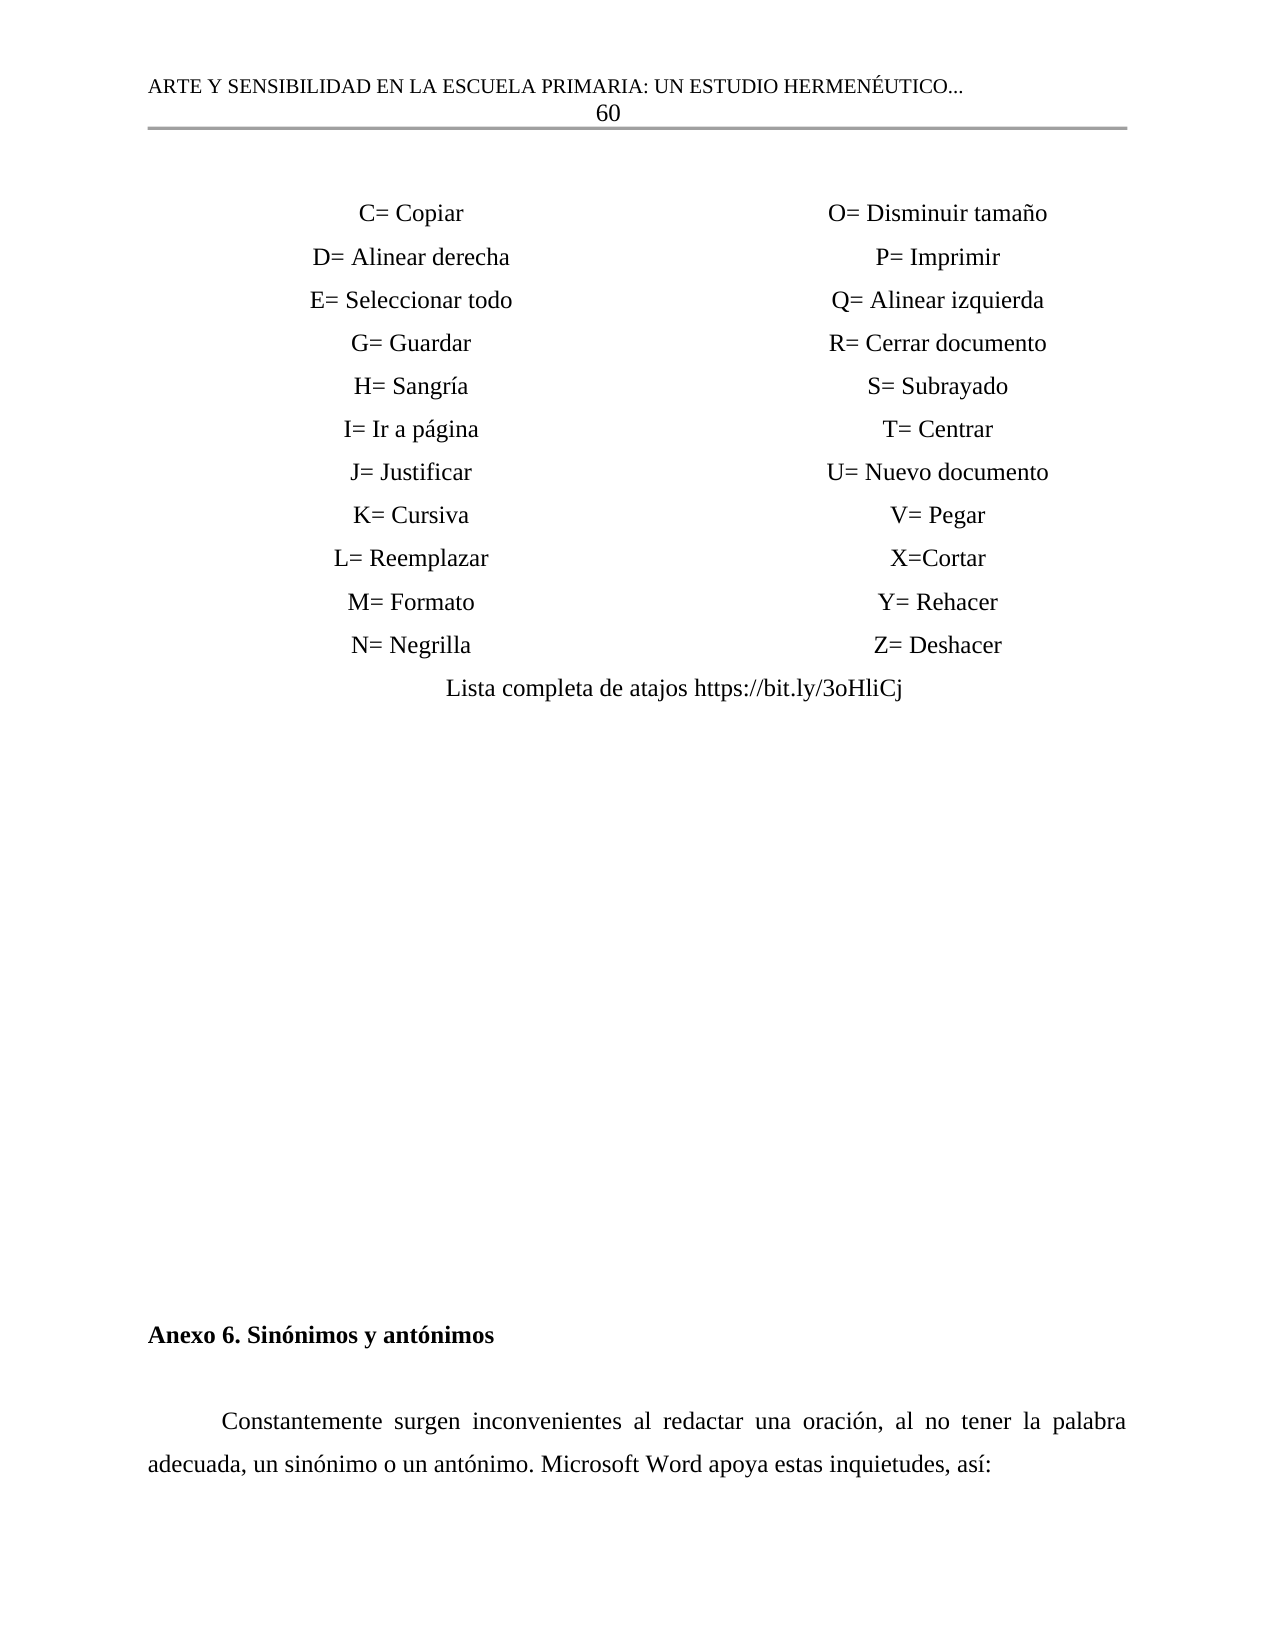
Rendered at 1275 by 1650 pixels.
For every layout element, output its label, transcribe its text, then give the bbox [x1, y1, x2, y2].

text O= Disminuir tamaño [674, 198, 1127, 227]
text Lista completa de atajos https://bit.ly/3oHliCj [148, 673, 1127, 702]
text V= Pegar [674, 500, 1127, 529]
text D= Alinear derecha [148, 242, 601, 270]
text N= Negrilla [148, 630, 601, 658]
text J= Justificar [148, 457, 601, 486]
text H= Sangría [148, 371, 601, 400]
text Constantemente surgen inconvenientes al redactar una oración, al no tener la palabra adecuada, un sinónimo o un antónimo. Microsoft Word apoya estas inquietudes, así: [148, 1406, 1127, 1478]
text L= Reemplazar [148, 543, 601, 572]
text C= Copiar [148, 198, 601, 227]
text K= Cursiva [148, 500, 601, 529]
text M= Formato [148, 587, 601, 615]
text I= Ir a página [148, 414, 601, 443]
text Y= Rehacer [674, 587, 1127, 615]
text R= Cerrar documento [674, 328, 1127, 357]
text X=Cortar [674, 543, 1127, 572]
text Z= Deshacer [674, 630, 1127, 658]
text T= Centrar [674, 414, 1127, 443]
text Anexo 6. Sinónimos y antónimos [148, 1320, 1127, 1348]
text U= Nuevo documento [674, 457, 1127, 486]
text G= Guardar [148, 328, 601, 357]
text E= Seleccionar todo [148, 285, 601, 313]
text P= Imprimir [674, 242, 1127, 270]
text S= Subrayado [674, 371, 1127, 400]
text Q= Alinear izquierda [674, 285, 1127, 313]
